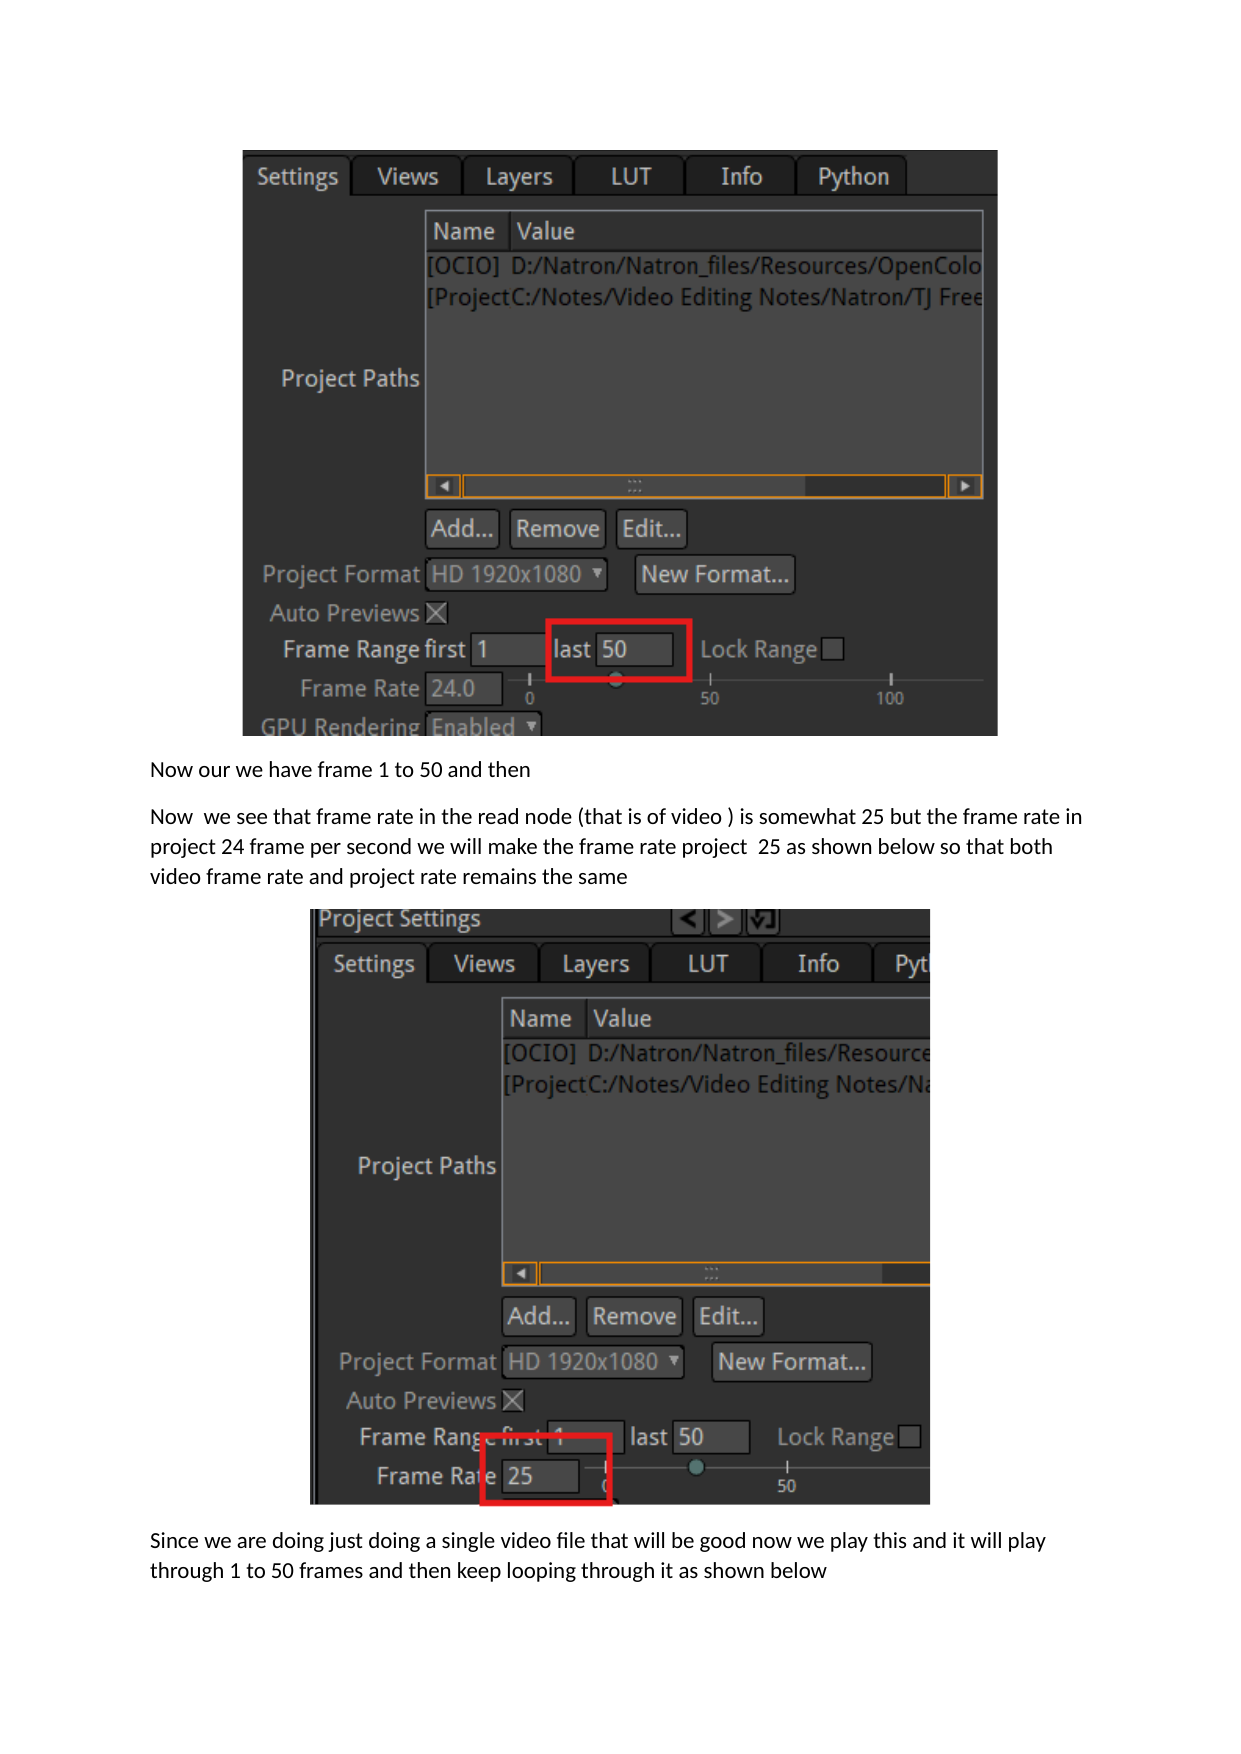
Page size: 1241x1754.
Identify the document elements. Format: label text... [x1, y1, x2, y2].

picture [310, 909, 931, 1508]
text Now our we have frame 1 to 50 and then [150, 755, 1090, 783]
text Now we see that frame rate in the read node (that is of video ) is somewhat 25 but the frame rate in project 24 frame per second we will make the frame rate project 25 as shown below so that both video frame rate and project rate remains the same [150, 802, 1090, 890]
picture [242, 150, 998, 736]
text Since we are doing just doing a single video file that will be good now we play this and it will play through 1 to 50 frames and then keep looping through it as shown below [150, 1526, 1090, 1585]
